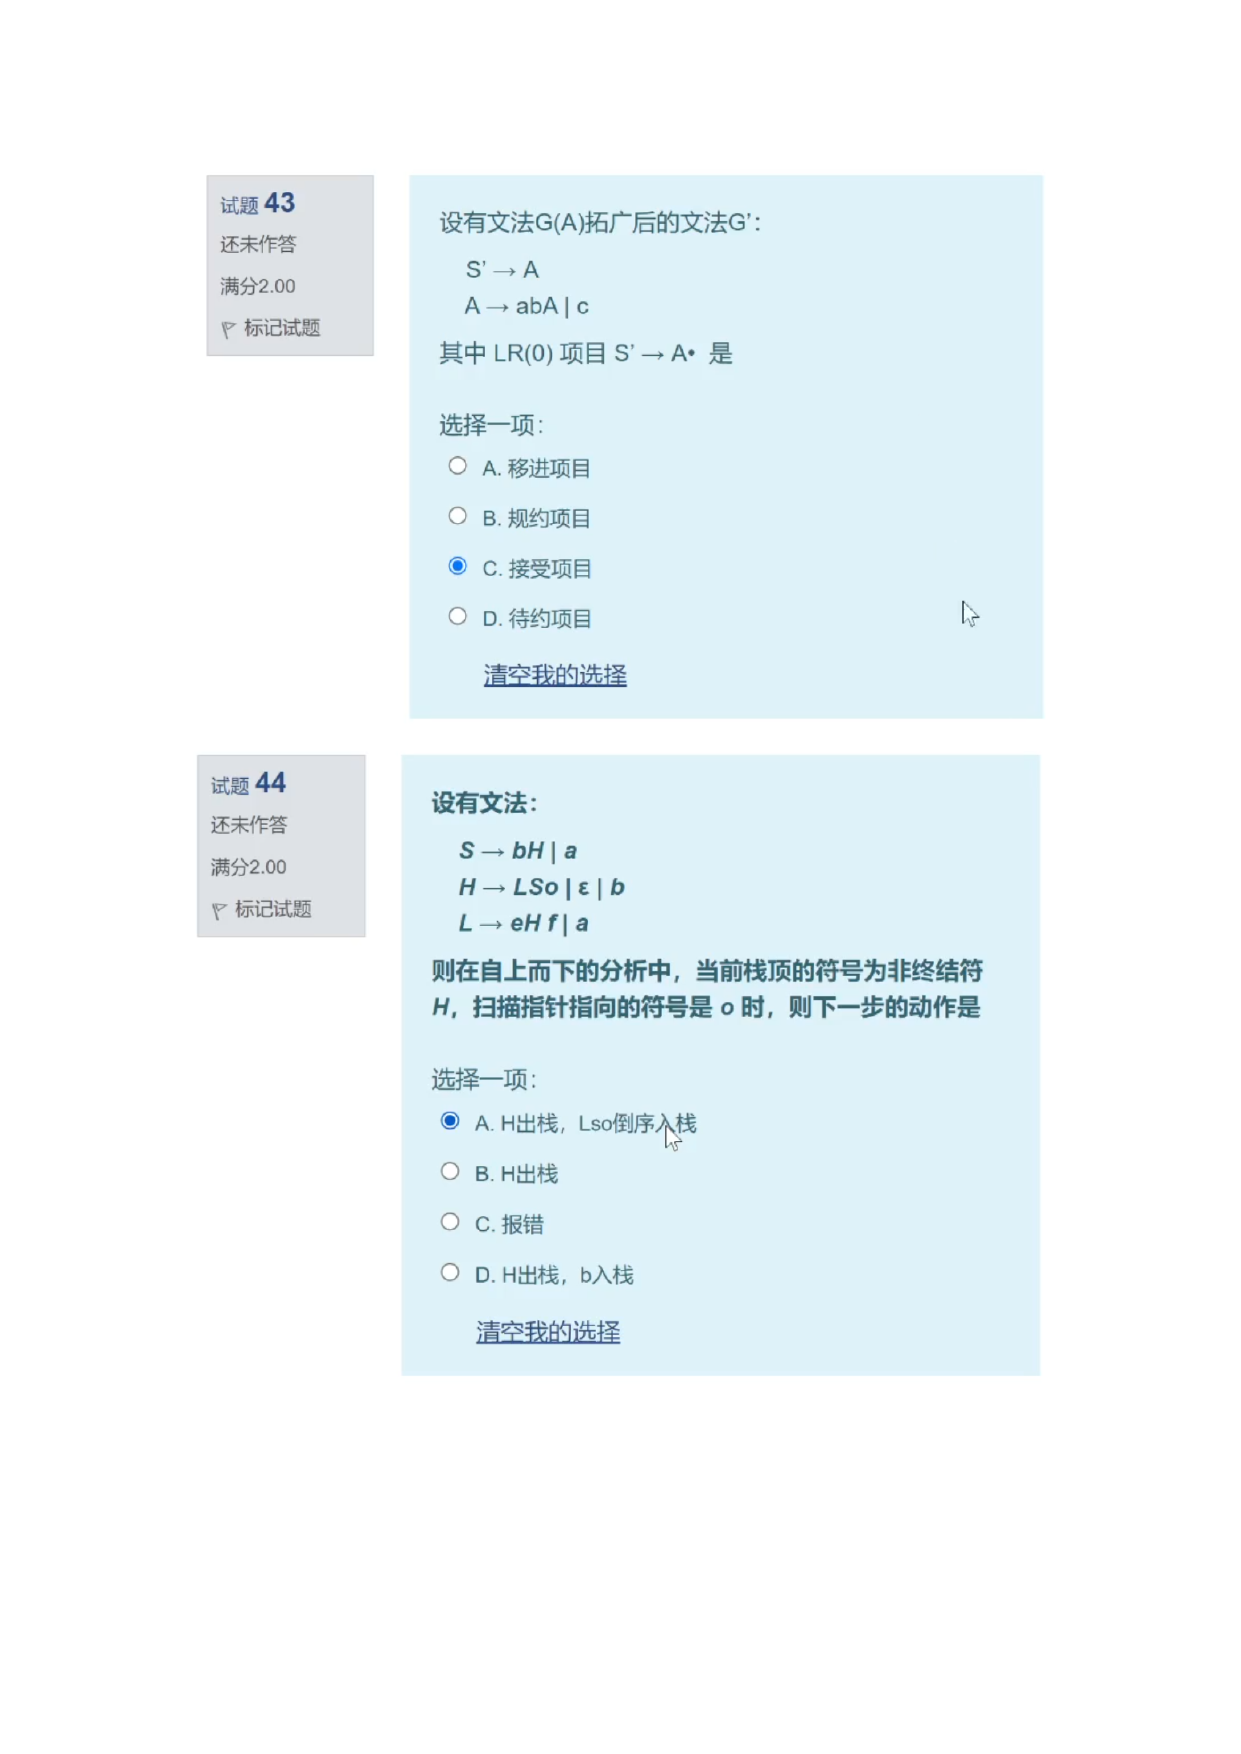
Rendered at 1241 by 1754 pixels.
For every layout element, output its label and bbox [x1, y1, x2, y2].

picture [187, 747, 1053, 1396]
picture [187, 162, 1053, 731]
